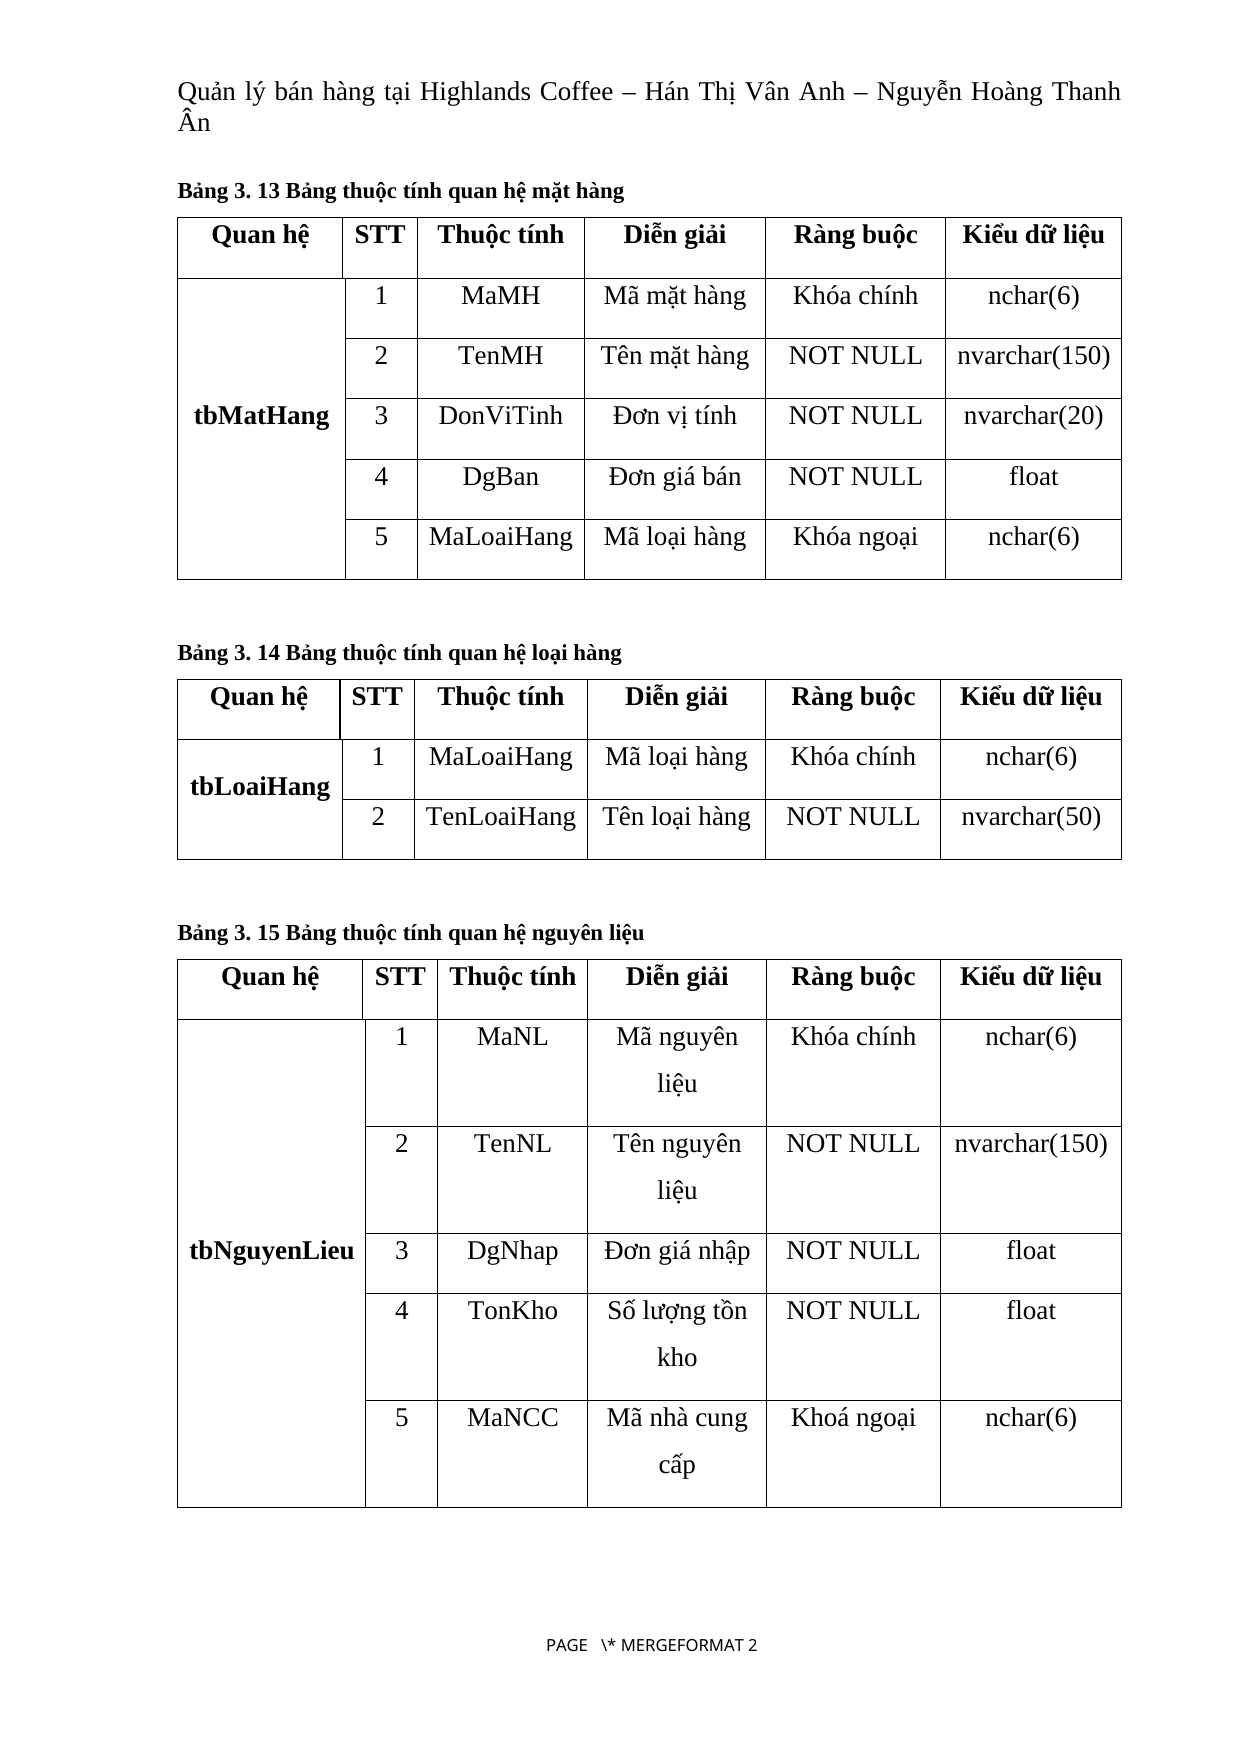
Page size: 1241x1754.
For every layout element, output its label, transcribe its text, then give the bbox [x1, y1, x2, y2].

table_header Thuộc tính [418, 218, 584, 278]
table_cell 2 [346, 339, 417, 398]
table_cell Mã mặt hàng [585, 279, 765, 338]
table_cell nchar(6) [946, 520, 1121, 579]
table_cell nchar(6) [941, 1020, 1121, 1126]
table_cell 5 [366, 1401, 437, 1507]
table_cell nvarchar(150) [941, 1127, 1121, 1233]
text Bảng 3. 13 Bảng thuộc tính quan hệ mặt hàng [177, 177, 1122, 203]
table_cell nvarchar(20) [946, 399, 1121, 458]
table_cell float [941, 1234, 1121, 1293]
table_cell NOT NULL [767, 1127, 940, 1233]
table_cell Đơn giá bán [585, 460, 765, 519]
table_header Ràng buộc [766, 680, 940, 739]
table_cell NOT NULL [767, 1234, 940, 1293]
table_cell Khoá ngoại [767, 1401, 940, 1507]
table_cell TenLoaiHang [415, 800, 587, 859]
table_header Ràng buộc [767, 960, 940, 1019]
table_header Diễn giải [588, 680, 765, 739]
table_cell Khóa chính [767, 1020, 940, 1126]
table_cell NOT NULL [766, 800, 940, 859]
table_header Quan hệ [178, 218, 342, 278]
table_cell TonKho [438, 1294, 587, 1400]
table_cell 1 [366, 1020, 437, 1126]
table_cell Khóa ngoại [766, 520, 945, 579]
table_cell MaLoaiHang [415, 740, 587, 799]
table_cell Đơn vị tính [585, 399, 765, 458]
table_cell MaNCC [438, 1401, 587, 1507]
table_cell Đơn giá nhập [588, 1234, 766, 1293]
table_cell Tên loại hàng [588, 800, 765, 859]
table_cell Tên mặt hàng [585, 339, 765, 398]
table_cell 1 [346, 279, 417, 338]
table_cell DgNhap [438, 1234, 587, 1293]
table_cell NOT NULL [767, 1294, 940, 1400]
table_cell Mã loại hàng [588, 740, 765, 799]
table_cell Tên nguyên liệu [588, 1127, 766, 1233]
table_header Kiểu dữ liệu [941, 680, 1121, 739]
table_cell MaNL [438, 1020, 587, 1126]
table_cell DgBan [418, 460, 584, 519]
table_cell TenMH [418, 339, 584, 398]
table_cell Khóa chính [766, 740, 940, 799]
table_header STT [343, 218, 417, 278]
table_cell NOT NULL [766, 399, 945, 458]
table_cell 3 [366, 1234, 437, 1293]
table_cell float [946, 460, 1121, 519]
table_header Kiểu dữ liệu [946, 218, 1121, 278]
table_cell 4 [346, 460, 417, 519]
table_header STT [363, 960, 437, 1019]
table_cell Mã loại hàng [585, 520, 765, 579]
table_cell NOT NULL [766, 460, 945, 519]
table_cell 3 [346, 399, 417, 458]
table_cell 2 [366, 1127, 437, 1233]
table_header Ràng buộc [766, 218, 945, 278]
table_cell nchar(6) [941, 1401, 1121, 1507]
table_cell 4 [366, 1294, 437, 1400]
table_header Quan hệ [178, 960, 362, 1019]
text Bảng 3. 15 Bảng thuộc tính quan hệ nguyên liệu [177, 919, 1122, 946]
table_cell 2 [343, 800, 414, 859]
table_header Thuộc tính [415, 680, 587, 739]
table_cell nchar(6) [946, 279, 1121, 338]
table_cell Mã nhà cung cấp [588, 1401, 766, 1507]
table_cell float [941, 1294, 1121, 1400]
table_cell nchar(6) [941, 740, 1121, 799]
table_cell nvarchar(50) [941, 800, 1121, 859]
table_header Quan hệ [178, 680, 339, 739]
table_cell tbMatHang [178, 279, 345, 579]
text Bảng 3. 14 Bảng thuộc tính quan hệ loại hàng [177, 639, 1122, 666]
table_header STT [341, 680, 414, 739]
table_cell 1 [343, 740, 414, 799]
table_cell Mã nguyên liệu [588, 1020, 766, 1126]
table_cell Khóa chính [766, 279, 945, 338]
table_cell NOT NULL [766, 339, 945, 398]
table_cell DonViTinh [418, 399, 584, 458]
table_cell MaMH [418, 279, 584, 338]
table_cell 5 [346, 520, 417, 579]
table_cell nvarchar(150) [946, 339, 1121, 398]
table_header Diễn giải [588, 960, 766, 1019]
table_header Thuộc tính [438, 960, 587, 1019]
table_header Kiểu dữ liệu [941, 960, 1121, 1019]
table_header Diễn giải [585, 218, 765, 278]
table_cell tbLoaiHang [178, 740, 342, 859]
table_cell MaLoaiHang [418, 520, 584, 579]
table_cell TenNL [438, 1127, 587, 1233]
table_cell Số lượng tồn kho [588, 1294, 766, 1400]
table_cell tbNguyenLieu [178, 1020, 365, 1507]
